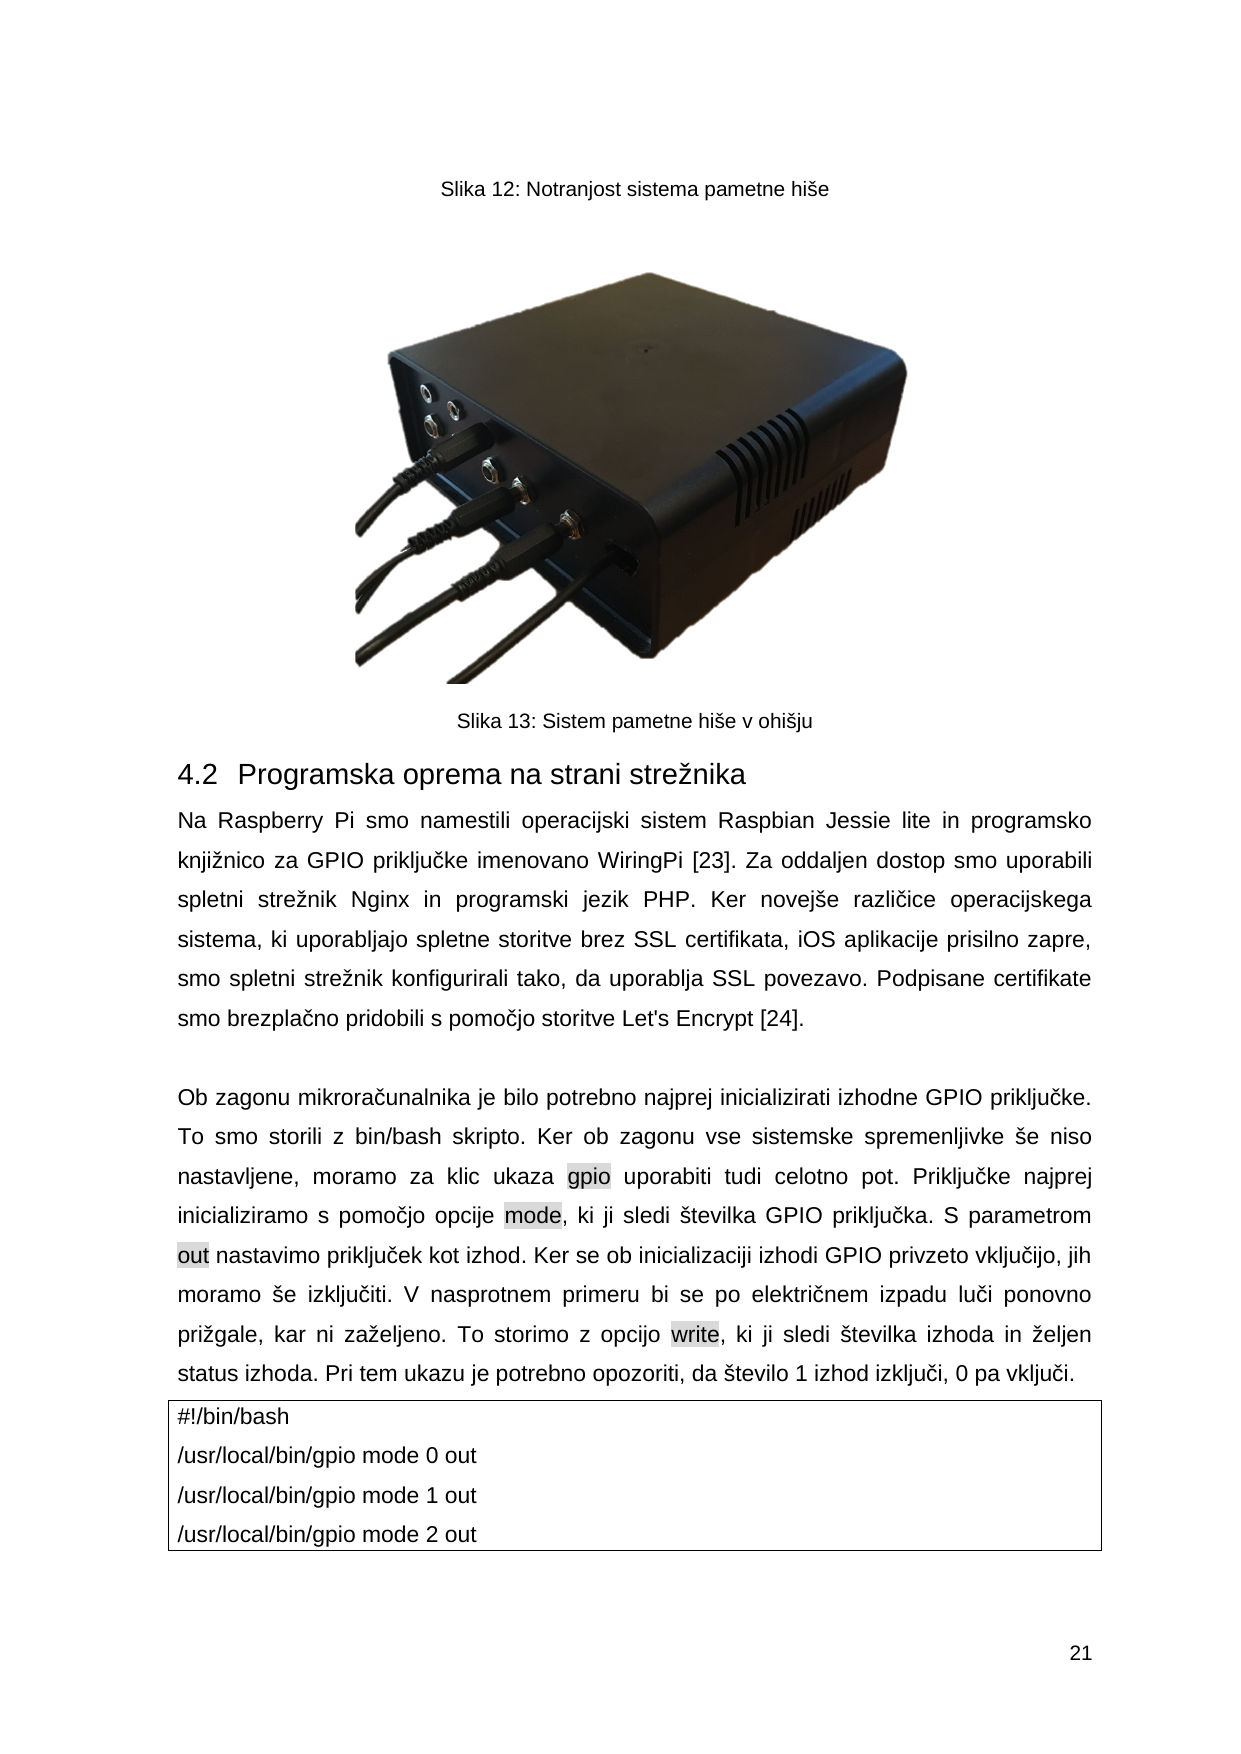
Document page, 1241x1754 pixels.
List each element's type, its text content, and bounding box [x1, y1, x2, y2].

text /usr/local/bin/gpio mode 1 out [169, 1479, 1101, 1508]
subtitle Programska oprema na strani strežnika [177, 757, 1092, 791]
text /usr/local/bin/gpio mode 2 out [169, 1518, 1101, 1550]
text Slika 12: Notranjost sistema pametne hiše [177, 177, 1092, 201]
text Slika 13: Sistem pametne hiše v ohišju [177, 709, 1092, 733]
text /usr/local/bin/gpio mode 0 out [169, 1439, 1101, 1469]
picture [355, 252, 915, 684]
text Ob zagonu mikroračunalnika je bilo potrebno najprej inicializirati izhodne GPIO priključke. To smo storili z bin/bash skripto. Ker ob zagonu vse sistemske spremenljivke še niso nastavljene, moramo za klic ukaza gpio uporabiti tudi celotno pot. Priključke najprej inicializiramo s pomočjo opcije mode, ki ji sledi številka GPIO priključka. S parametrom out nastavimo priključek kot izhod. Ker se ob inicializaciji izhodi GPIO privzeto vključijo, jih moramo še izključiti. V nasprotnem primeru bi se po električnem izpadu luči ponovno prižgale, kar ni zaželjeno. To storimo z opcijo write, ki ji sledi številka izhoda in željen status izhoda. Pri tem ukazu je potrebno opozoriti, da število 1 izhod izključi, 0 pa vključi. [177, 1084, 1092, 1387]
text #!/bin/bash [169, 1401, 1101, 1429]
text Na Raspberry Pi smo namestili operacijski sistem Raspbian Jessie lite in programsko knjižnico za GPIO priključke imenovano WiringPi [23]. Za oddaljen dostop smo uporabili spletni strežnik Nginx in programski jezik PHP. Ker novejše različice operacijskega sistema, ki uporabljajo spletne storitve brez SSL certifikata, iOS aplikacije prisilno zapre, smo spletni strežnik konfigurirali tako, da uporablja SSL povezavo. Podpisane certifikate smo brezplačno pridobili s pomočjo storitve Let's Encrypt [24]. [177, 807, 1092, 1031]
